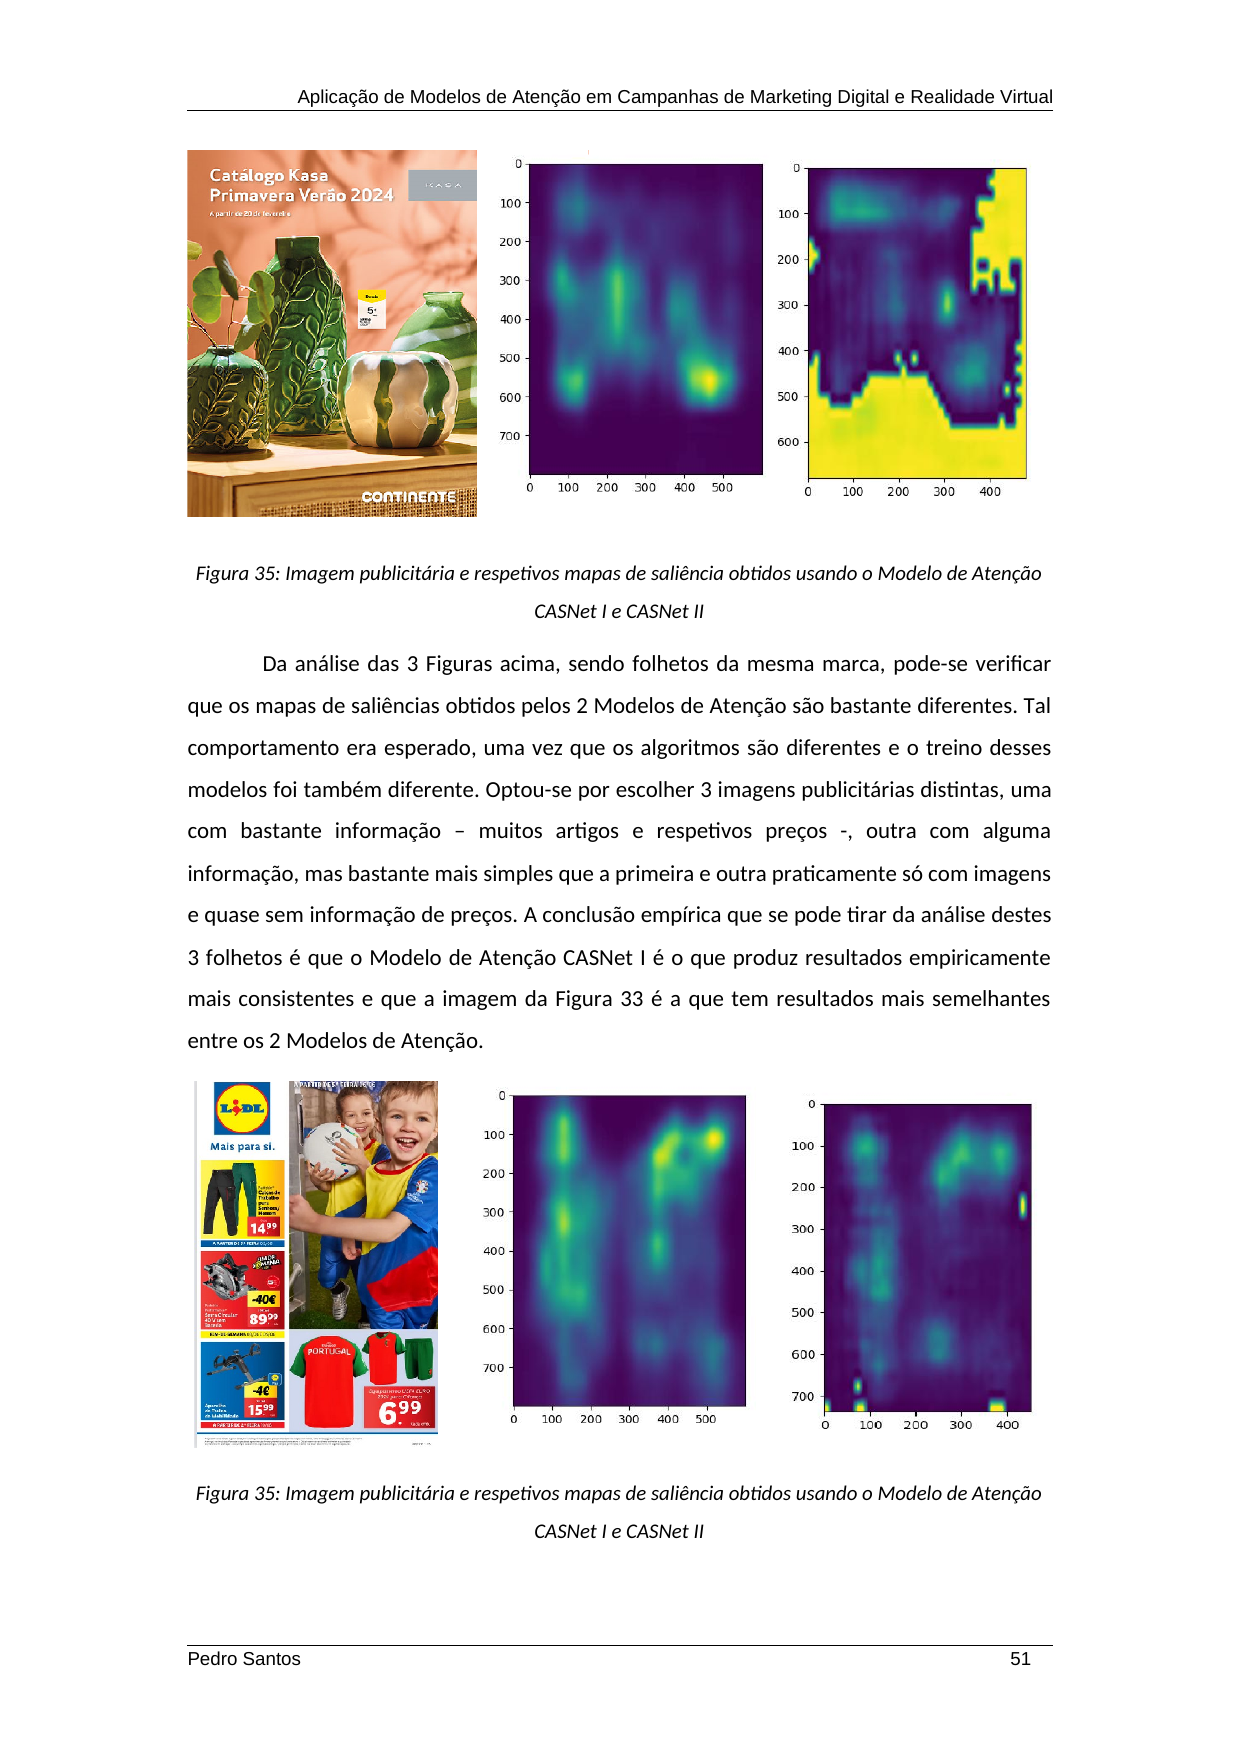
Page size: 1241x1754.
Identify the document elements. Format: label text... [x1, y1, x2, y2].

picture [187, 150, 1052, 534]
text Figura 35: Imagem publicitária e respetivos mapas de saliência obtidos usando o Modelo de Atenção CASNet I e CASNet II [187, 1480, 1053, 1543]
text Da análise das 3 Figuras acima, sendo folhetos da mesma marca, pode-se verificar que os mapas de saliências obtidos pelos 2 Modelos de Atenção são bastante diferentes. Tal comportamento era esperado, uma vez que os algoritmos são diferentes e o treino desses modelos foi também diferente. Optou-se por escolher 3 imagens publicitárias distintas, uma com bastante informação – muitos artigos e respetivos preços -, outra com alguma informação, mas bastante mais simples que a primeira e outra praticamente só com imagens e quase sem informação de preços. A conclusão empírica que se pode tirar da análise destes 3 folhetos é que o Modelo de Atenção CASNet I é o que produz resultados empiricamente mais consistentes e que a imagem da Figura 33 é a que tem resultados mais semelhantes entre os 2 Modelos de Atenção. [187, 649, 1053, 1054]
text Figura 35: Imagem publicitária e respetivos mapas de saliência obtidos usando o Modelo de Atenção CASNet I e CASNet II [187, 560, 1053, 623]
picture [187, 1081, 1052, 1454]
